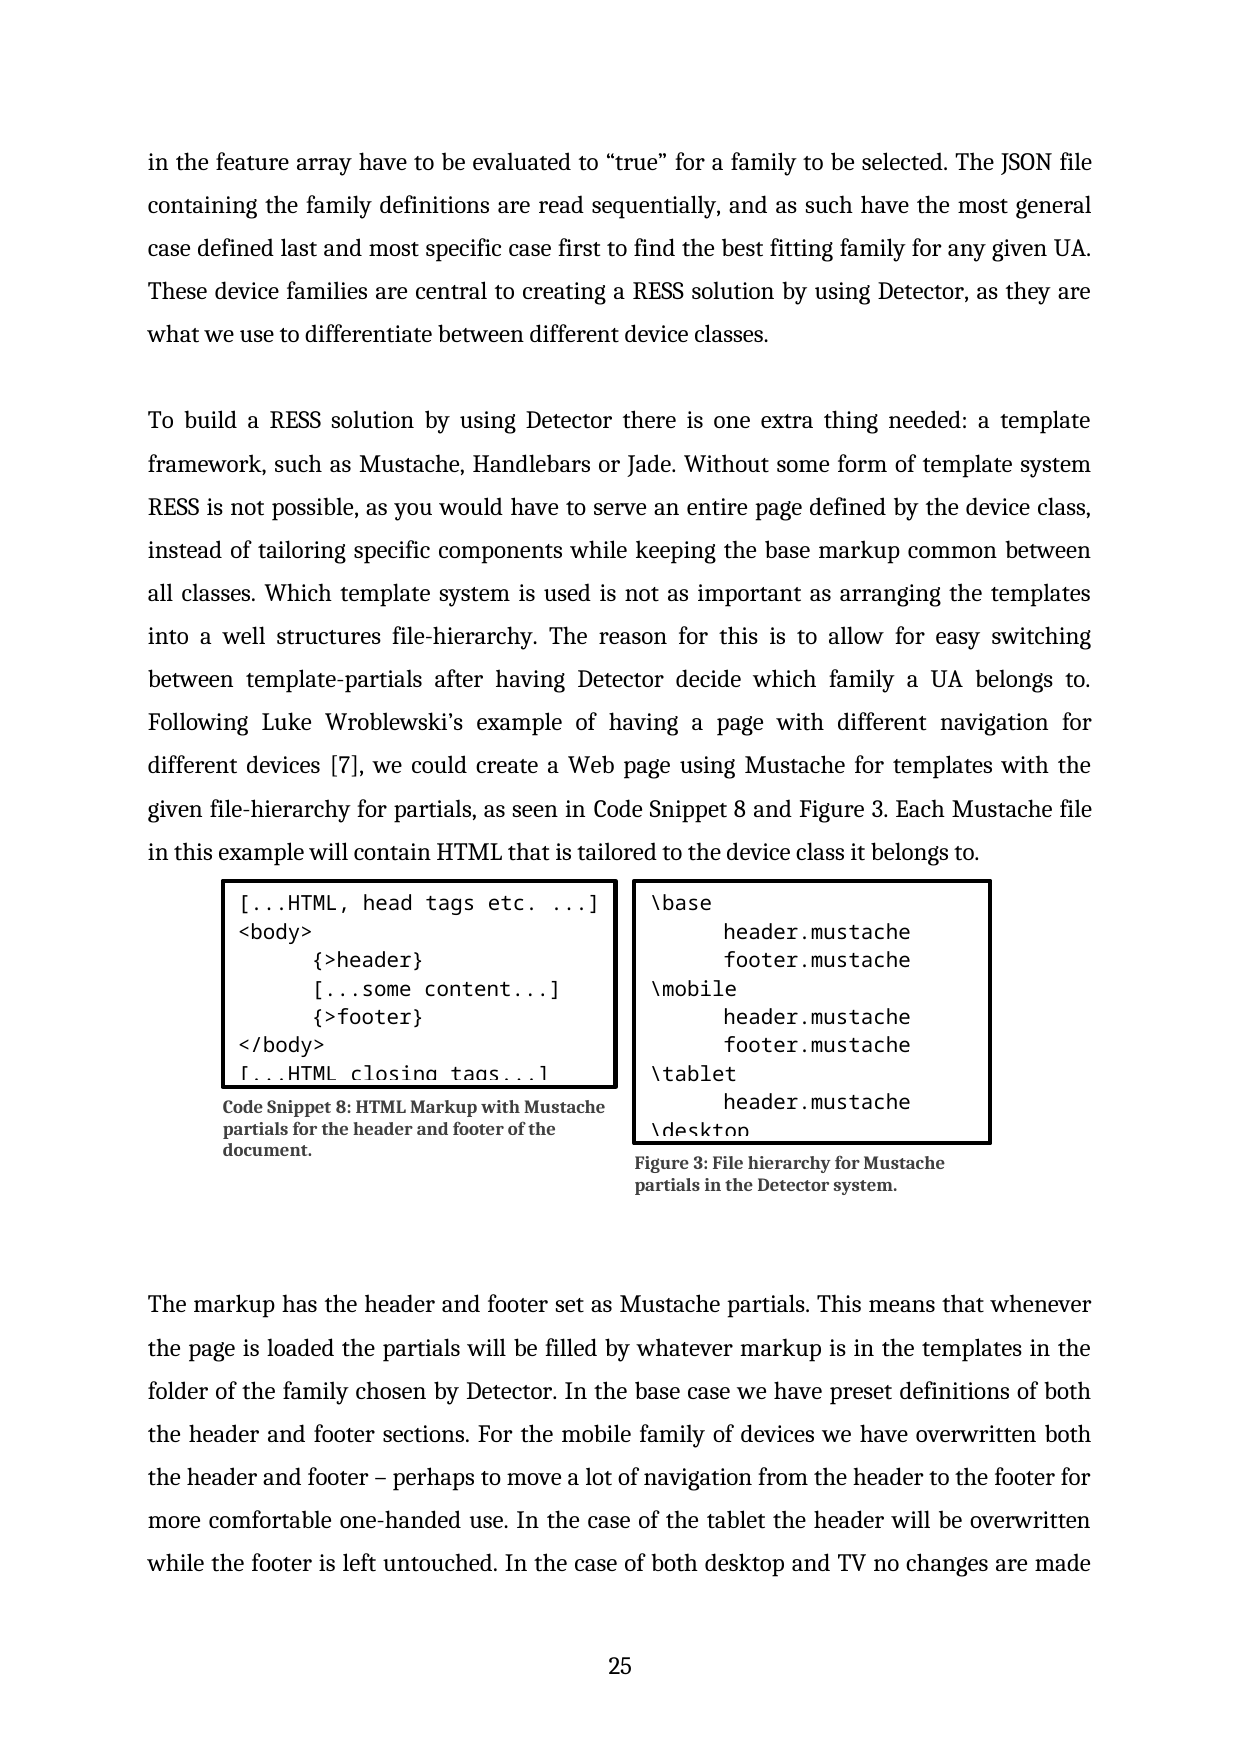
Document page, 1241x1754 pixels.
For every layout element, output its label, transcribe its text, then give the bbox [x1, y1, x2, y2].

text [148, 1290, 1092, 1578]
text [148, 148, 1092, 349]
text To build a RESS solution by using Detector there is one extra thing needed: a template framework, such as Mustache, Handlebars or Jade. Without some form of template system RESS is not possible, as you would have to serve an entire page defined by the device class, instead of tailoring specific components while keeping the base markup common between all classes. Which template system is used is not as important as arranging the templates into a well structures file-hierarchy. The reason for this is to allow for easy switching between template-partials after having Detector decide which family a UA belongs to. Following Luke Wroblewski’s example of having a page with different navigation for different devices [7], we could create a Web page using Mustache for templates with the given file-hierarchy for partials, as seen in Code Snippet 8 and Figure 3. Each Mustache file in this example will contain HTML that is tailored to the device class it belongs to. [148, 406, 1092, 866]
